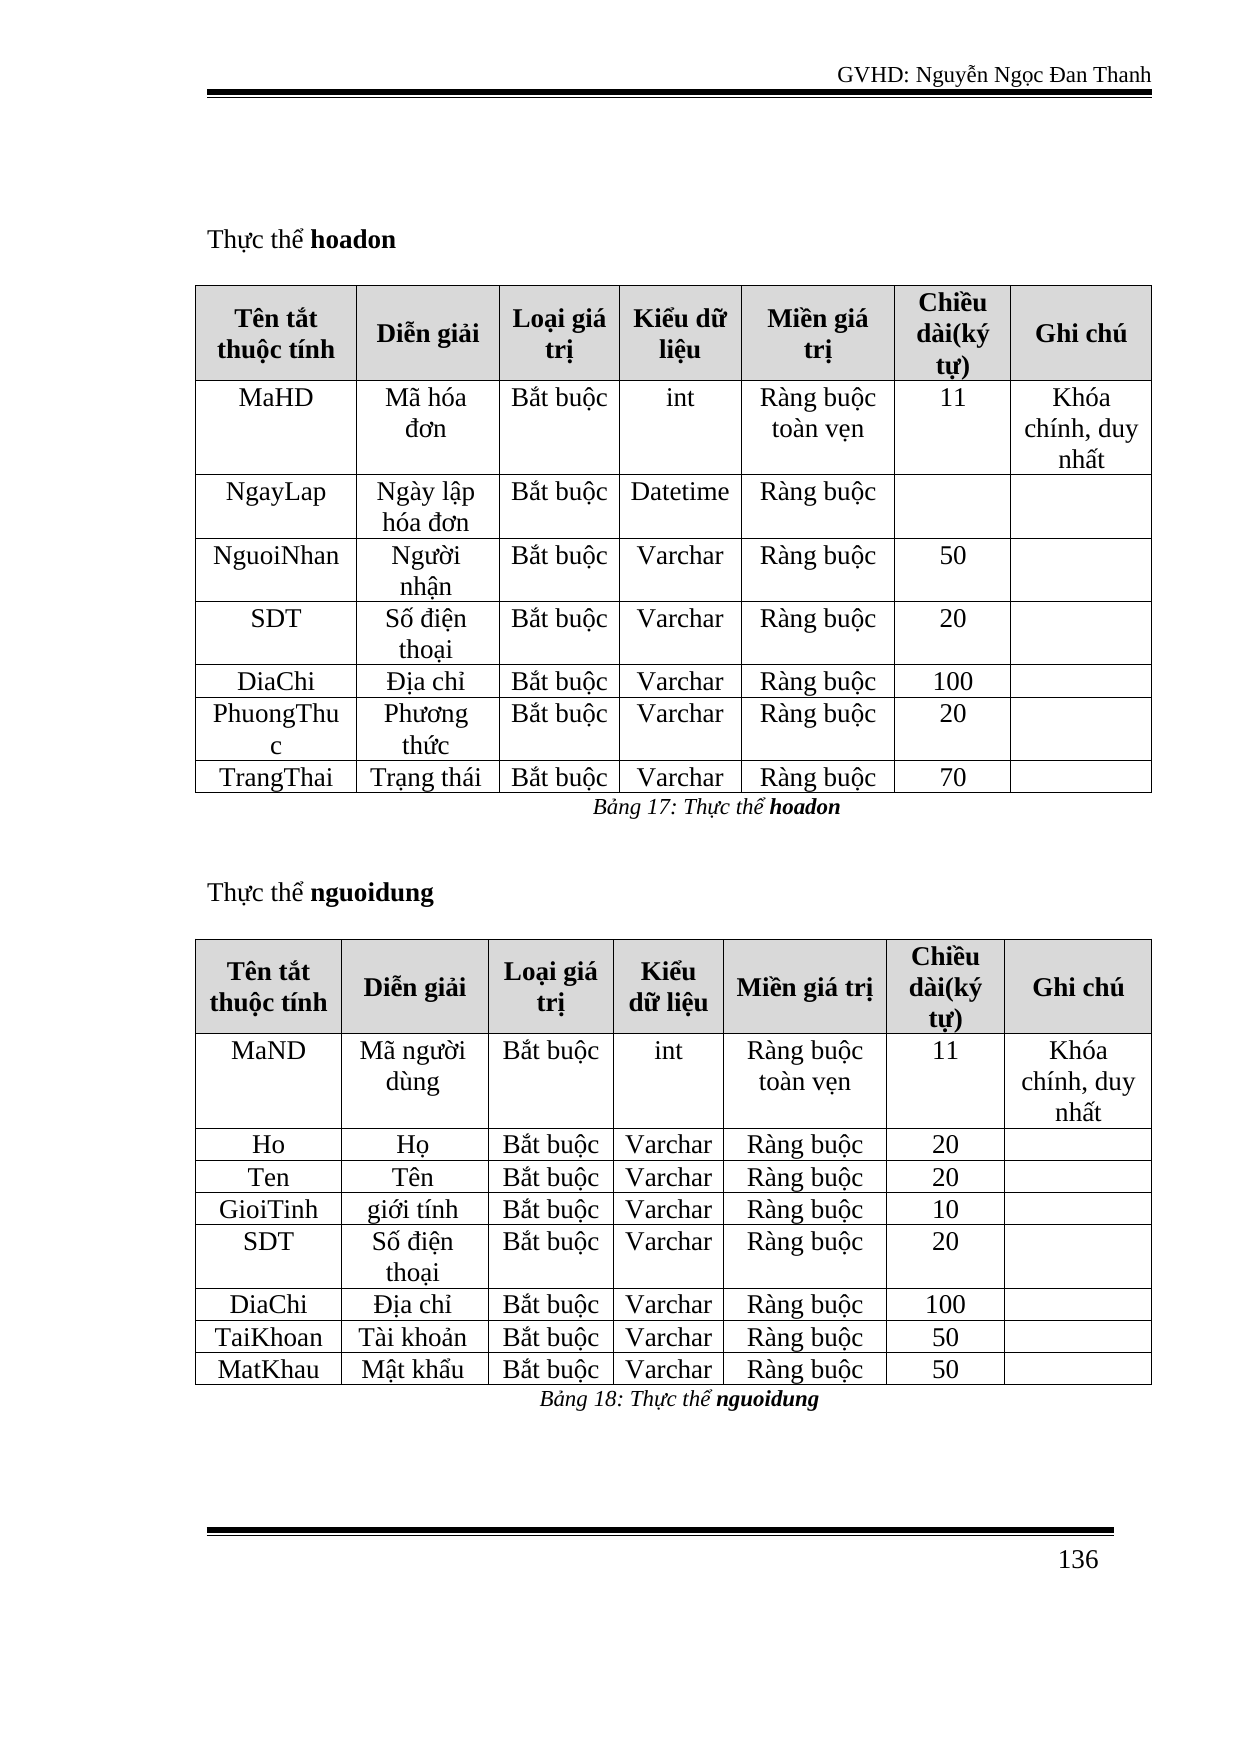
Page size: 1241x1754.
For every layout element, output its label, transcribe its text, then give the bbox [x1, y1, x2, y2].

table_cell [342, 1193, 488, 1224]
table_cell Varchar [620, 761, 741, 792]
table_header Tên tắt thuộc tính [196, 940, 341, 1033]
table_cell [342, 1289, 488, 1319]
table_header Chiều dài(ký tự) [895, 286, 1010, 380]
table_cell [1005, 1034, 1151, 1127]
table_cell Ràng buộc [742, 539, 894, 601]
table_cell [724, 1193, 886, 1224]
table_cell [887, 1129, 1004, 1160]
table_header Ghi chú [1005, 940, 1151, 1033]
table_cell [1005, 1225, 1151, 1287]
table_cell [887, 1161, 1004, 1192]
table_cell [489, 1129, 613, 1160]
table_cell Varchar [620, 602, 741, 664]
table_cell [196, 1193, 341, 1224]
table_header Loại giá trị [500, 286, 619, 380]
table_cell NguoiNhan [196, 539, 356, 601]
table_cell Varchar [620, 698, 741, 760]
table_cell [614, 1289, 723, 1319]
table_cell Phương thức [357, 698, 499, 760]
table_cell Varchar [620, 665, 741, 697]
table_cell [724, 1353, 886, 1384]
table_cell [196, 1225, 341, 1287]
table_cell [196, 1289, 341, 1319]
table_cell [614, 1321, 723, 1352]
table_cell MaND [196, 1034, 341, 1127]
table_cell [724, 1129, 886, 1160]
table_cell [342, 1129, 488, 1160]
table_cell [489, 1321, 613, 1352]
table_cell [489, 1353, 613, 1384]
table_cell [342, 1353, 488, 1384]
table_cell Bắt buộc [500, 602, 619, 664]
table_cell NgayLap [196, 475, 356, 538]
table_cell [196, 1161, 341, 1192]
table_cell [1011, 761, 1151, 792]
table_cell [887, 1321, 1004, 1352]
table_cell Bắt buộc [500, 665, 619, 697]
table_cell Varchar [620, 539, 741, 601]
table_cell 11 [895, 381, 1010, 474]
table_cell 50 [895, 539, 1010, 601]
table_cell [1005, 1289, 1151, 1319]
table_cell Datetime [620, 475, 741, 538]
table_header Diễn giải [342, 940, 488, 1033]
table_cell Ngày lập hóa đơn [357, 475, 499, 538]
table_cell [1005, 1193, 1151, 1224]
table_cell Bắt buộc [500, 475, 619, 538]
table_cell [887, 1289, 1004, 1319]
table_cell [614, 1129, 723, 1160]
table_cell Ràng buộc [742, 602, 894, 664]
table_cell Ràng buộc [742, 761, 894, 792]
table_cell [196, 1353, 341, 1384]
table_cell Bắt buộc [500, 539, 619, 601]
table_cell 70 [895, 761, 1010, 792]
table_header Diễn giải [357, 286, 499, 380]
table_cell MaHD [196, 381, 356, 474]
table_cell 20 [895, 602, 1010, 664]
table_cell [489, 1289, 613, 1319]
table_cell Ràng buộc toàn vẹn [742, 381, 894, 474]
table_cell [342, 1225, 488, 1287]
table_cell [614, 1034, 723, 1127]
table_header Tên tắt thuộc tính [196, 286, 356, 380]
table_cell Người nhận [357, 539, 499, 601]
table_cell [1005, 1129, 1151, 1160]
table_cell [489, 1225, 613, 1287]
text Thực thể hoadon [207, 223, 1152, 254]
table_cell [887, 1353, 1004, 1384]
table_cell [1011, 665, 1151, 697]
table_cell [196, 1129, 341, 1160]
table_cell [1011, 539, 1151, 601]
text Thực thể nguoidung [207, 876, 1152, 907]
table_cell Ràng buộc [742, 665, 894, 697]
table_cell [1011, 698, 1151, 760]
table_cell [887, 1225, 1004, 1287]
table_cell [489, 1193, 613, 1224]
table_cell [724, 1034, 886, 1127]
table_cell Ràng buộc [742, 698, 894, 760]
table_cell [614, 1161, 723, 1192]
table_cell Bắt buộc [500, 761, 619, 792]
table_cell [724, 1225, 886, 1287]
table_cell TrangThai [196, 761, 356, 792]
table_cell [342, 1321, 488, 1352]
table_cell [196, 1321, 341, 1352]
table_header Chiều dài(ký tự) [887, 940, 1004, 1033]
table_cell Bắt buộc [500, 381, 619, 474]
table_cell [1011, 475, 1151, 538]
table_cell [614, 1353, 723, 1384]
table_cell Khóa chính, duy nhất [1011, 381, 1151, 474]
table_header Ghi chú [1011, 286, 1151, 380]
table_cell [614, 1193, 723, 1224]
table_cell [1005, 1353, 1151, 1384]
table_cell int [620, 381, 741, 474]
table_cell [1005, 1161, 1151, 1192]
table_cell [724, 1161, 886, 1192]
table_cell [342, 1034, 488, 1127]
table_cell Ràng buộc [742, 475, 894, 538]
table_cell SDT [196, 602, 356, 664]
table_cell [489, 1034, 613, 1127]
table_header Miền giá trị [724, 940, 886, 1033]
table_cell [1011, 602, 1151, 664]
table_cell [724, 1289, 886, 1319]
table_cell Mã hóa đơn [357, 381, 499, 474]
table_cell 20 [895, 698, 1010, 760]
table_header Kiểu dữ liệu [614, 940, 723, 1033]
table_cell Số điện thoại [357, 602, 499, 664]
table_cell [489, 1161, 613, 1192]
table_header Loại giá trị [489, 940, 613, 1033]
table_cell DiaChi [196, 665, 356, 697]
table_header Miền giá trị [742, 286, 894, 380]
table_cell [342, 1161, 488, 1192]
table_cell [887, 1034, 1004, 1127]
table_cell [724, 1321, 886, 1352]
table_cell [895, 475, 1010, 538]
table_cell Trạng thái [357, 761, 499, 792]
table_cell Bắt buộc [500, 698, 619, 760]
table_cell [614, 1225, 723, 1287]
table_cell Địa chỉ [357, 665, 499, 697]
table_cell 100 [895, 665, 1010, 697]
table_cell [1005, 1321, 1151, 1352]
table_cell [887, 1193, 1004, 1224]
table_cell PhuongThuc [196, 698, 356, 760]
table_header Kiểu dữ liệu [620, 286, 741, 380]
